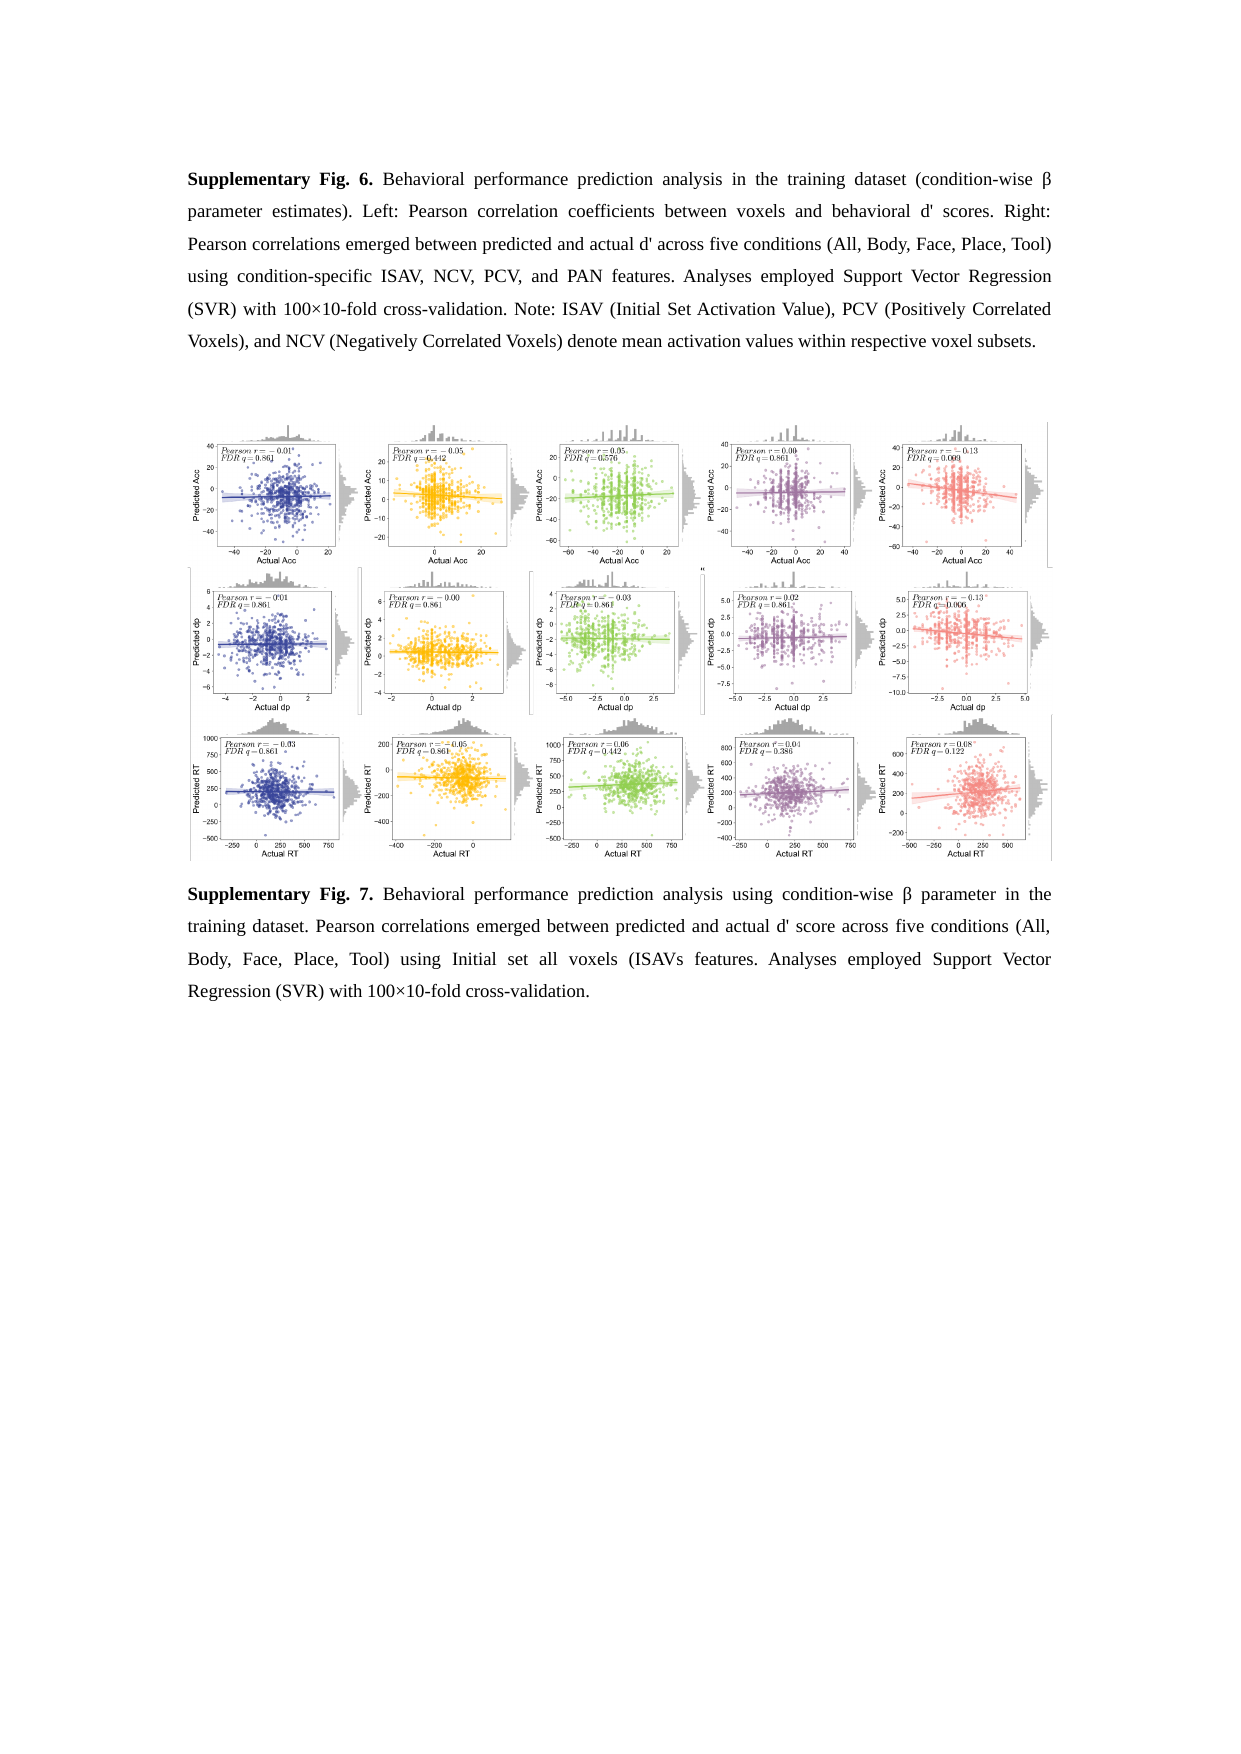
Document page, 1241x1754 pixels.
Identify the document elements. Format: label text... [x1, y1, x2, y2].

picture [187, 422, 1053, 861]
text Supplementary Fig. 6. Behavioral performance prediction analysis in the training dataset (condition-wise β parameter estimates). Left: Pearson correlation coefficients between voxels and behavioral d' scores. Right: Pearson correlations emerged between predicted and actual d' across five conditions (All, Body, Face, Place, Tool) using condition-specific ISAV, NCV, PCV, and PAN features. Analyses employed Support Vector Regression (SVR) with 100×10-fold cross-validation. Note: ISAV (Initial Set Activation Value), PCV (Positively Correlated Voxels), and NCV (Negatively Correlated Voxels) denote mean activation values within respective voxel subsets. [187, 162, 1053, 357]
text Supplementary Fig. 7. Behavioral performance prediction analysis using condition-wise β parameter in the training dataset. Pearson correlations emerged between predicted and actual d' score across five conditions (All, Body, Face, Place, Tool) using Initial set all voxels (ISAVs features. Analyses employed Support Vector Regression (SVR) with 100×10-fold cross-validation. [187, 877, 1053, 1007]
